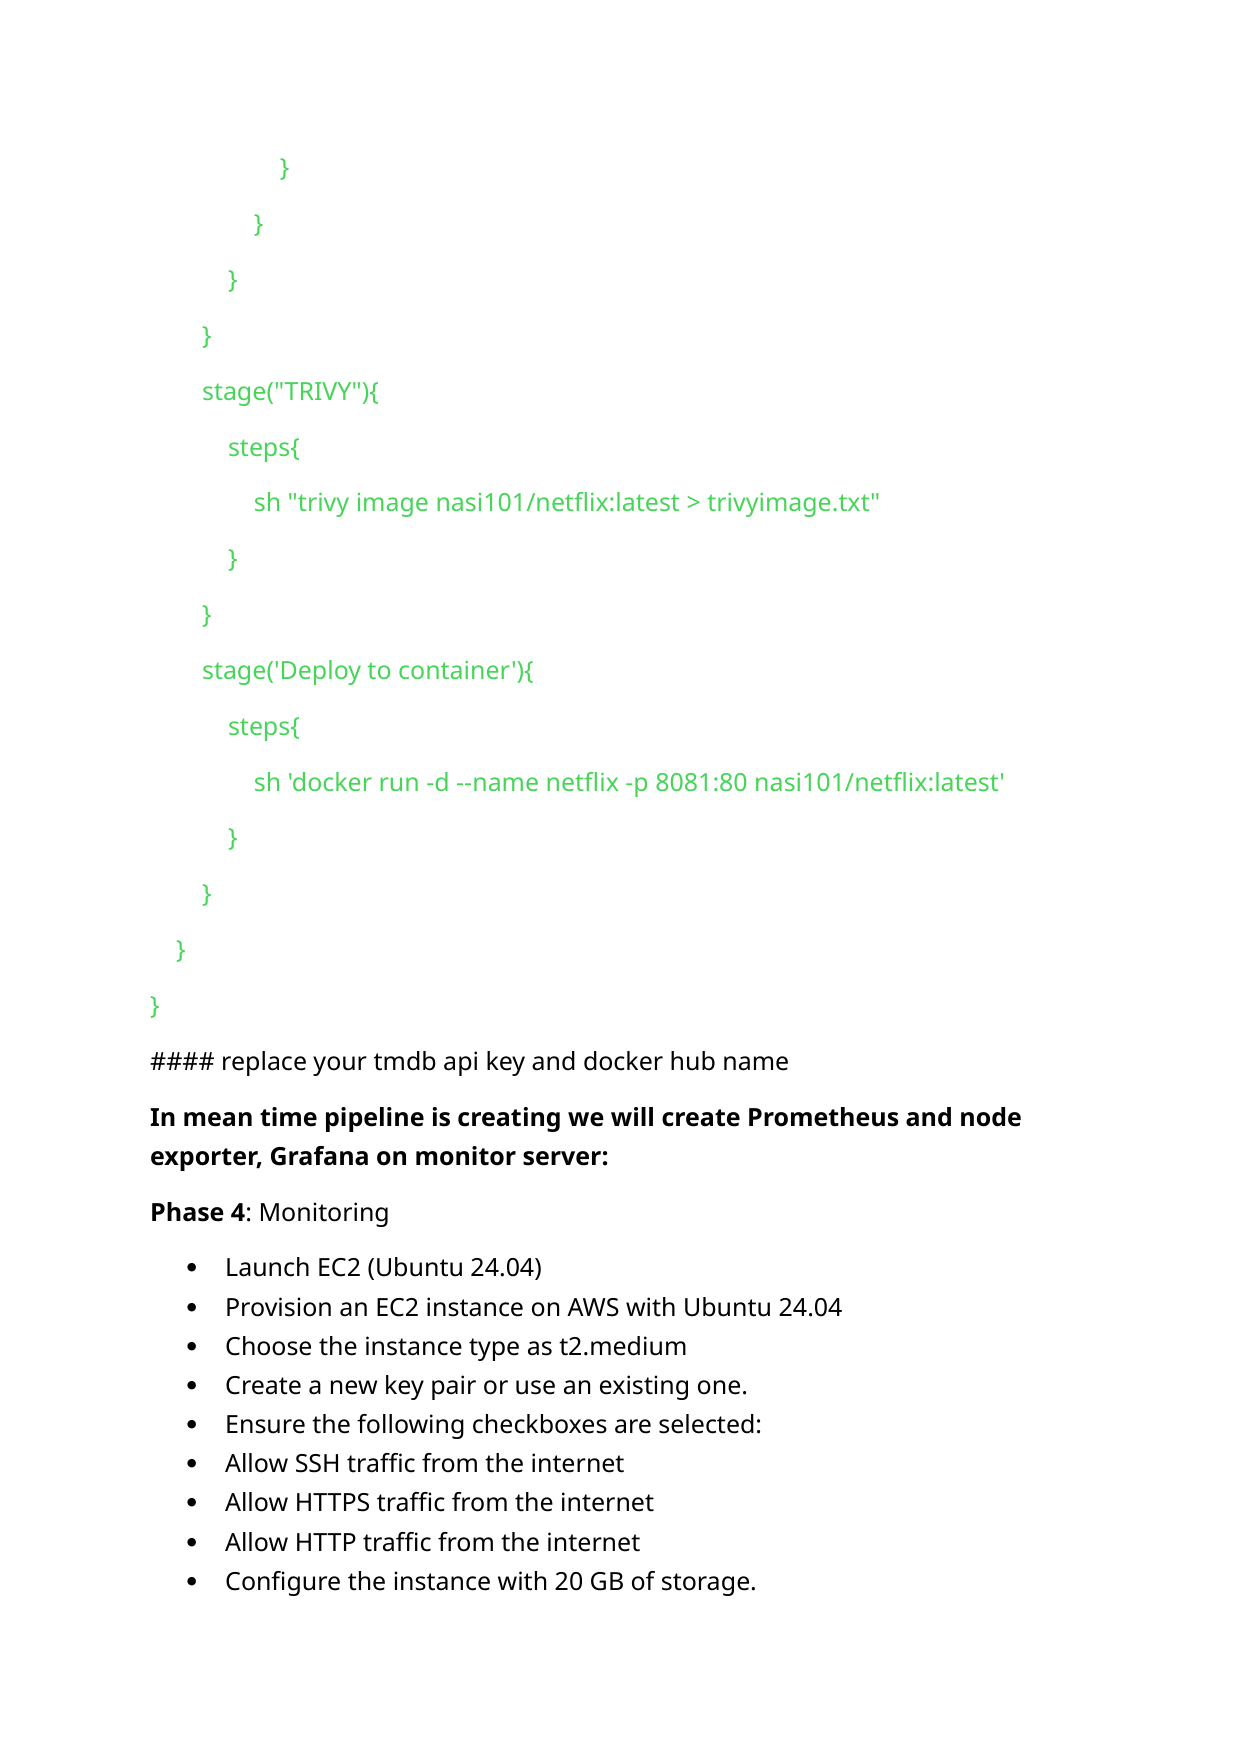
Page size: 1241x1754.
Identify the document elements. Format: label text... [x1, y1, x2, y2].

text In mean time pipeline is creating we will create Prometheus and node exporter, Grafana on monitor server: [150, 1099, 1090, 1172]
list Configure the instance with 20 GB of storage. [187, 1563, 1090, 1597]
list Create a new key pair or use an existing one. [187, 1367, 1090, 1402]
text sh "trivy image nasi101/netflix:latest > trivyimage.txt" [150, 485, 1090, 519]
text } [150, 876, 1090, 910]
list Provision an EC2 instance on AWS with Ubuntu 24.04 [187, 1289, 1090, 1323]
list Launch EC2 (Ubuntu 24.04) [187, 1250, 1090, 1284]
text stage('Deploy to container'){ [150, 652, 1090, 687]
text } [150, 597, 1090, 631]
text } [150, 987, 1090, 1022]
list Allow SSH traffic from the internet [187, 1446, 1090, 1480]
text } [150, 317, 1090, 352]
list Choose the instance type as t2.medium [187, 1328, 1090, 1362]
list Ensure the following checkboxes are selected: [187, 1407, 1090, 1441]
text #### replace your tmdb api key and docker hub name [150, 1043, 1090, 1077]
list Allow HTTP traffic from the internet [187, 1524, 1090, 1558]
text } [150, 932, 1090, 966]
text } [150, 541, 1090, 575]
list Allow HTTPS traffic from the internet [187, 1485, 1090, 1519]
text stage("TRIVY"){ [150, 373, 1090, 407]
text } [150, 820, 1090, 854]
text } [150, 206, 1090, 240]
text steps{ [150, 708, 1090, 742]
text } [150, 262, 1090, 296]
text Phase 4: Monitoring [150, 1194, 1090, 1228]
text } [150, 150, 1090, 184]
text steps{ [150, 429, 1090, 463]
text sh 'docker run -d --name netflix -p 8081:80 nasi101/netflix:latest' [150, 764, 1090, 798]
